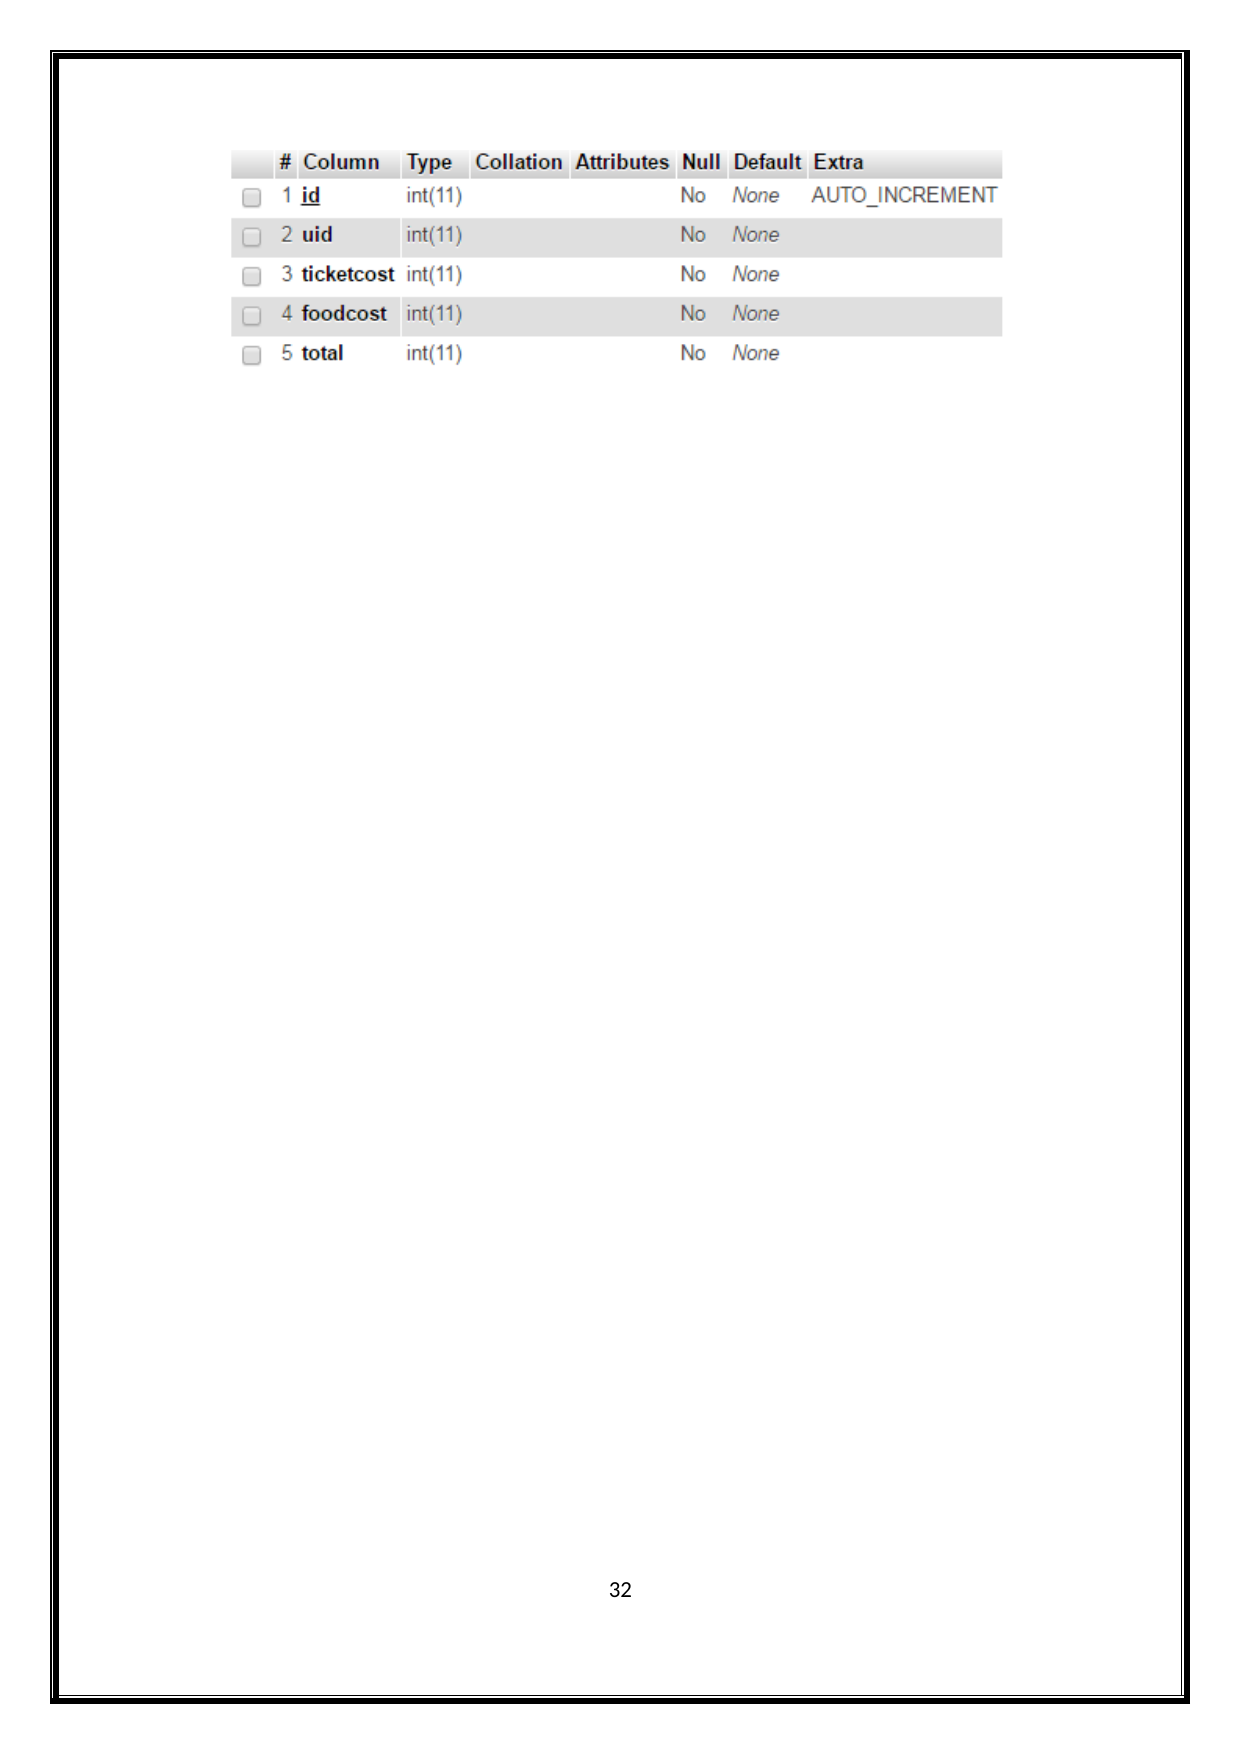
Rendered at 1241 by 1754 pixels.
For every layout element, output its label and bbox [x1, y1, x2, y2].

picture [230, 150, 1003, 373]
